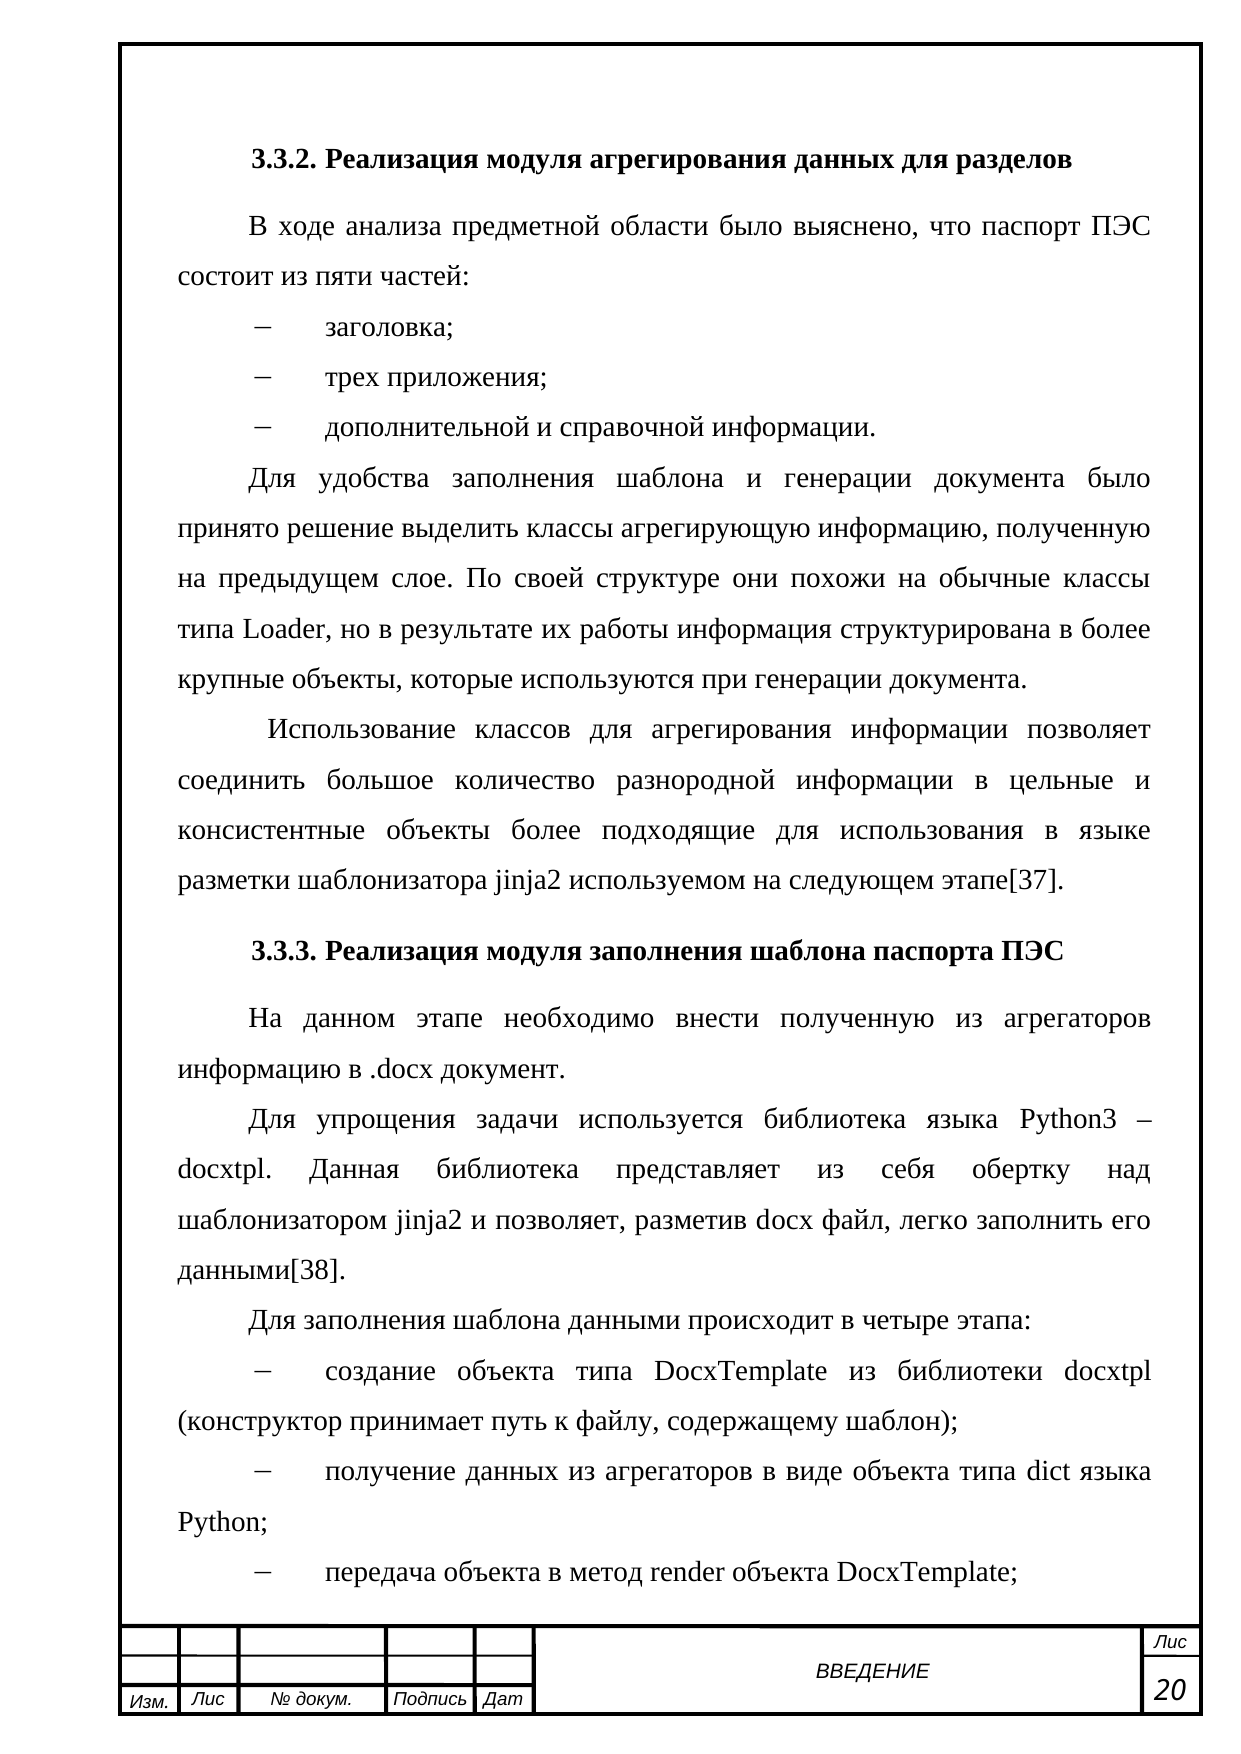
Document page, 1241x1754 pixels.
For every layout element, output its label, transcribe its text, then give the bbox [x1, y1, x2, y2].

text Для упрощения задачи используется библиотека языка Python3 – docxtpl. Данная библиотека представляет из себя обертку над шаблонизатором jinja2 и позволяет, разметив docx файл, легко заполнить его данными[38]. [177, 1101, 1152, 1286]
list передача объекта в метод render объекта DocxTemplate; [177, 1554, 1152, 1588]
list получение данных из агрегаторов в виде объекта типа dict языка Python; [177, 1453, 1152, 1537]
text Использование классов для агрегирования информации позволяет соединить большое количество разнородной информации в цельные и консистентные объекты более подходящие для использования в языке разметки шаблонизатора jinja2 используемом на следующем этапе[37]. [177, 711, 1152, 896]
subtitle Реализация модуля заполнения шаблона паспорта ПЭС [177, 933, 1152, 967]
list заголовка; [177, 309, 1152, 342]
text На данном этапе необходимо внести полученную из агрегаторов информацию в .docx документ. [177, 1001, 1152, 1084]
text Для заполнения шаблона данными происходит в четыре этапа: [177, 1302, 1152, 1336]
list дополнительной и справочной информации. [177, 409, 1152, 443]
list создание объекта типа DocxTemplate из библиотеки docxtpl (конструктор принимает путь к файлу, содержащему шаблон); [177, 1353, 1152, 1437]
text В ходе анализа предметной области было выяснено, что паспорт ПЭС состоит из пяти частей: [177, 208, 1152, 292]
list трех приложения; [177, 359, 1152, 393]
text Для удобства заполнения шаблона и генерации документа было принято решение выделить классы агрегирующую информацию, полученную на предыдущем слое. По своей структуре они похожи на обычные классы типа Loader, но в результате их работы информация структурирована в более крупные объекты, которые используются при генерации документа. [177, 460, 1152, 695]
subtitle Реализация модуля агрегирования данных для разделов [177, 141, 1152, 174]
